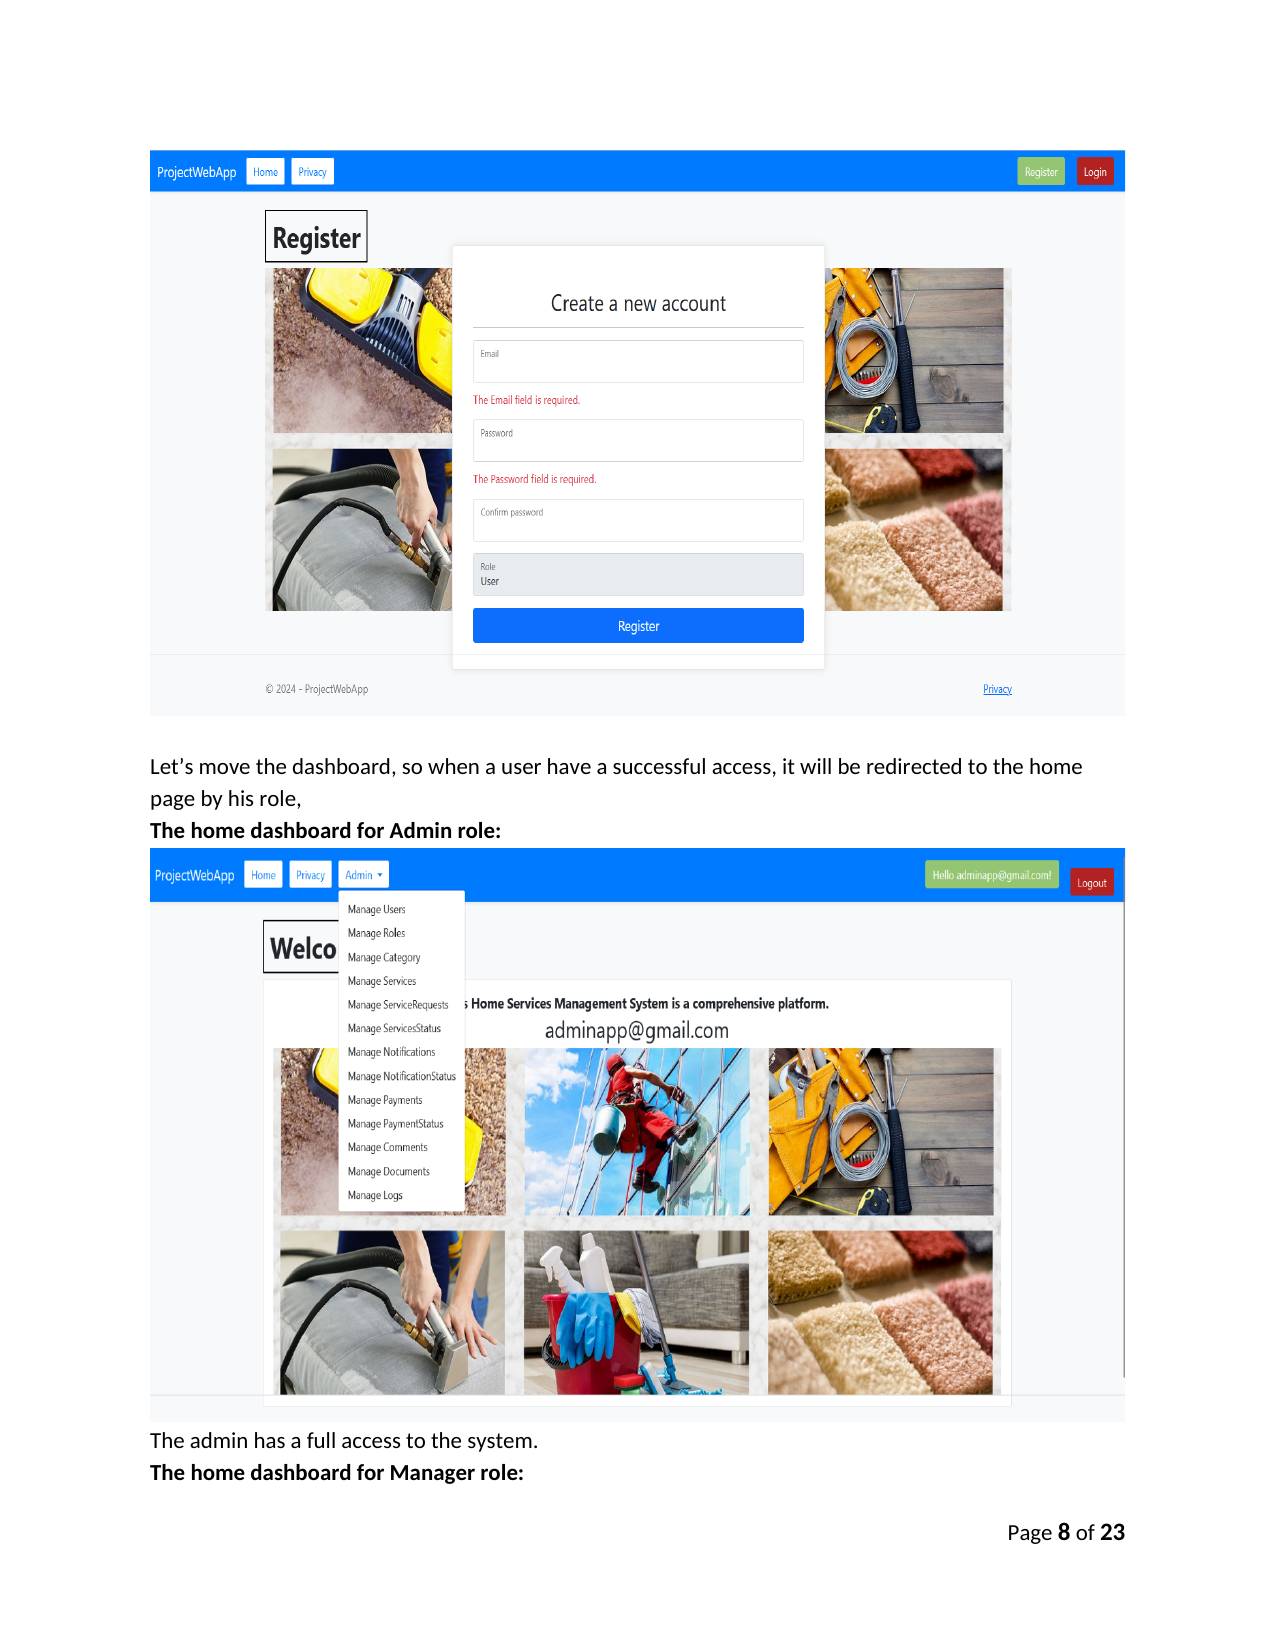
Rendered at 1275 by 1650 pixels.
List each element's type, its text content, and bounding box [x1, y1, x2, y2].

list The admin has a full access to the system. [150, 1426, 1125, 1454]
list Let’s move the dashboard, so when a user have a successful access, it will be redirected to the home page by his role, [150, 752, 1125, 812]
picture [150, 848, 1125, 1422]
list The home dashboard for Manager role: [150, 1458, 1125, 1486]
list The home dashboard for Admin role: [150, 816, 1125, 844]
picture [150, 150, 1125, 716]
